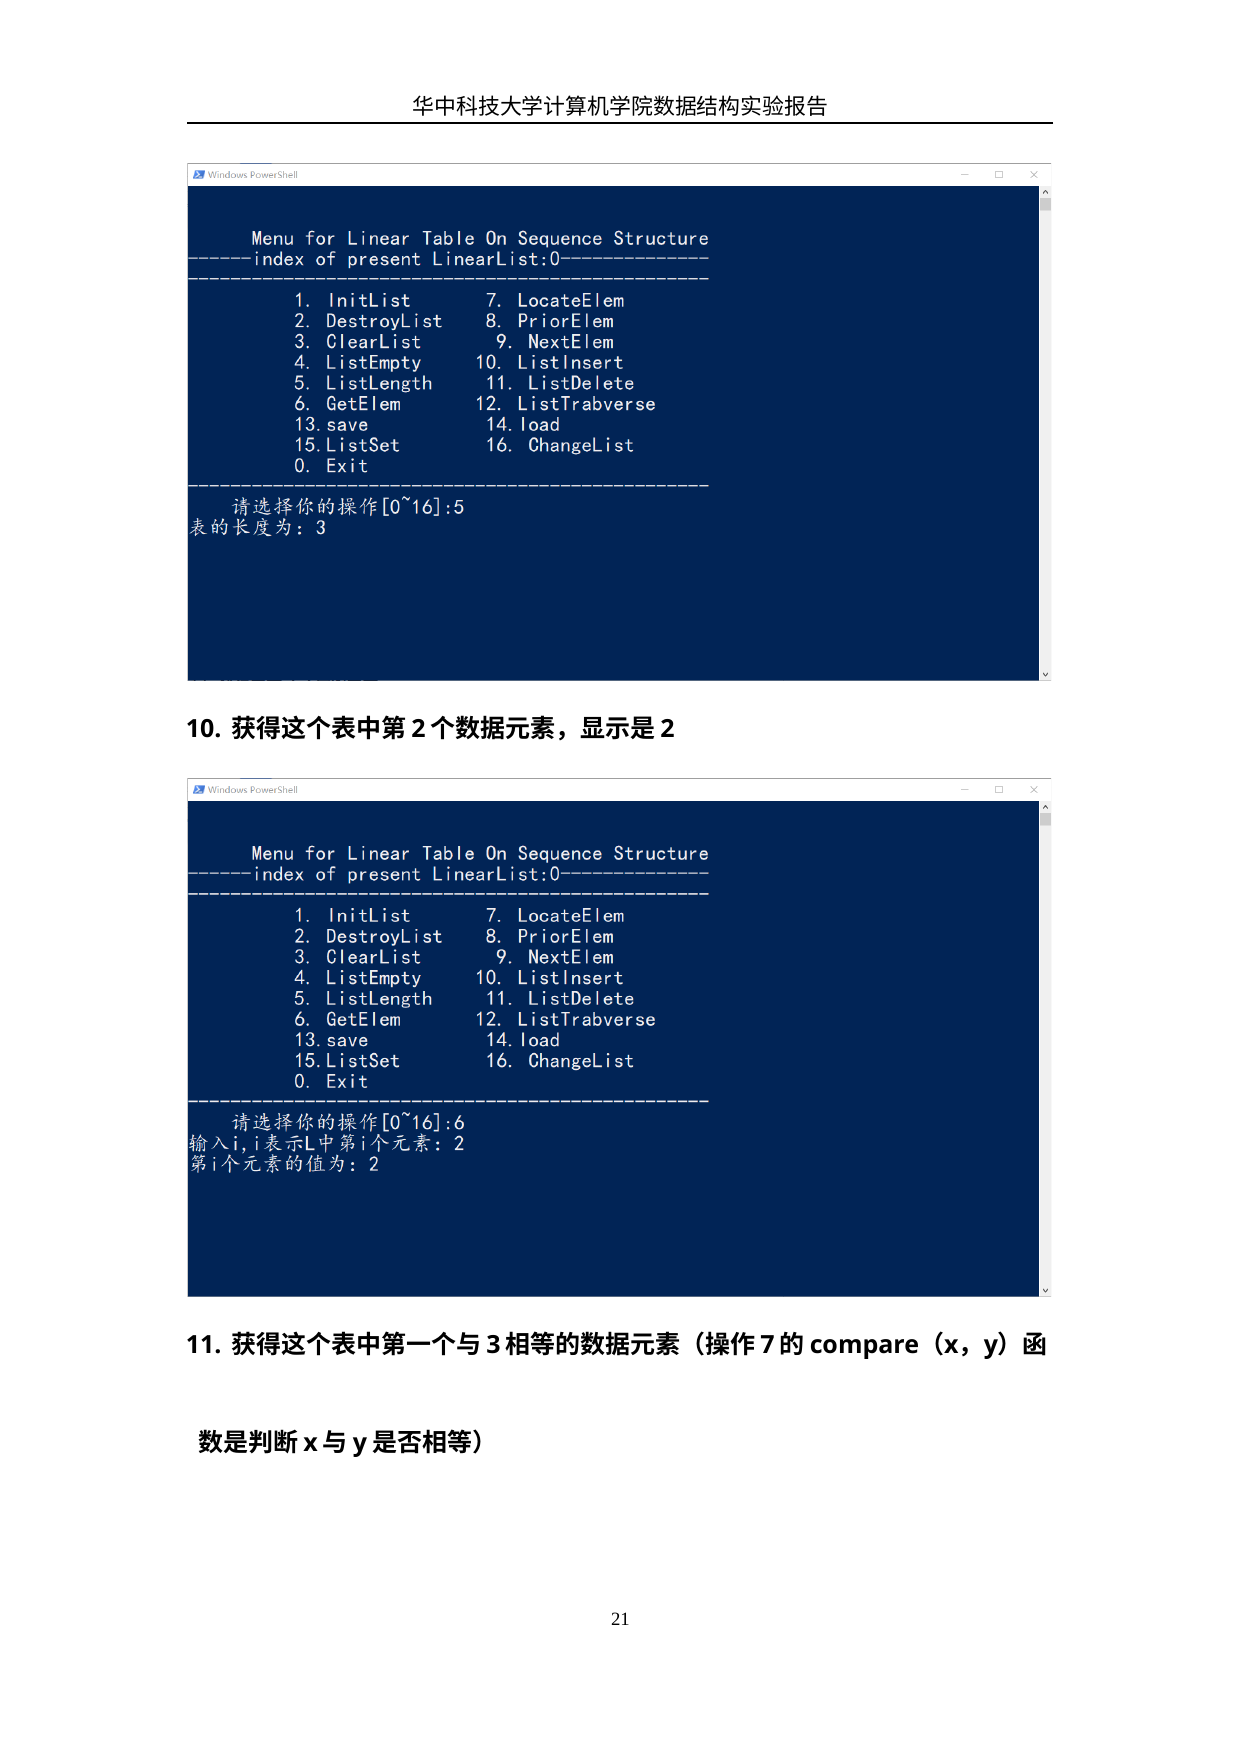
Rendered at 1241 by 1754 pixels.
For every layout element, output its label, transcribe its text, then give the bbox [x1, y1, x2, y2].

picture [187, 163, 1052, 681]
list 获得这个表中第2个数据元素，显示是2 [186, 694, 1053, 759]
list 获得这个表中第一个与3相等的数据元素（操作7的compare（x，y）函数是判断x与y是否相等） [186, 1310, 1053, 1473]
picture [187, 778, 1052, 1297]
